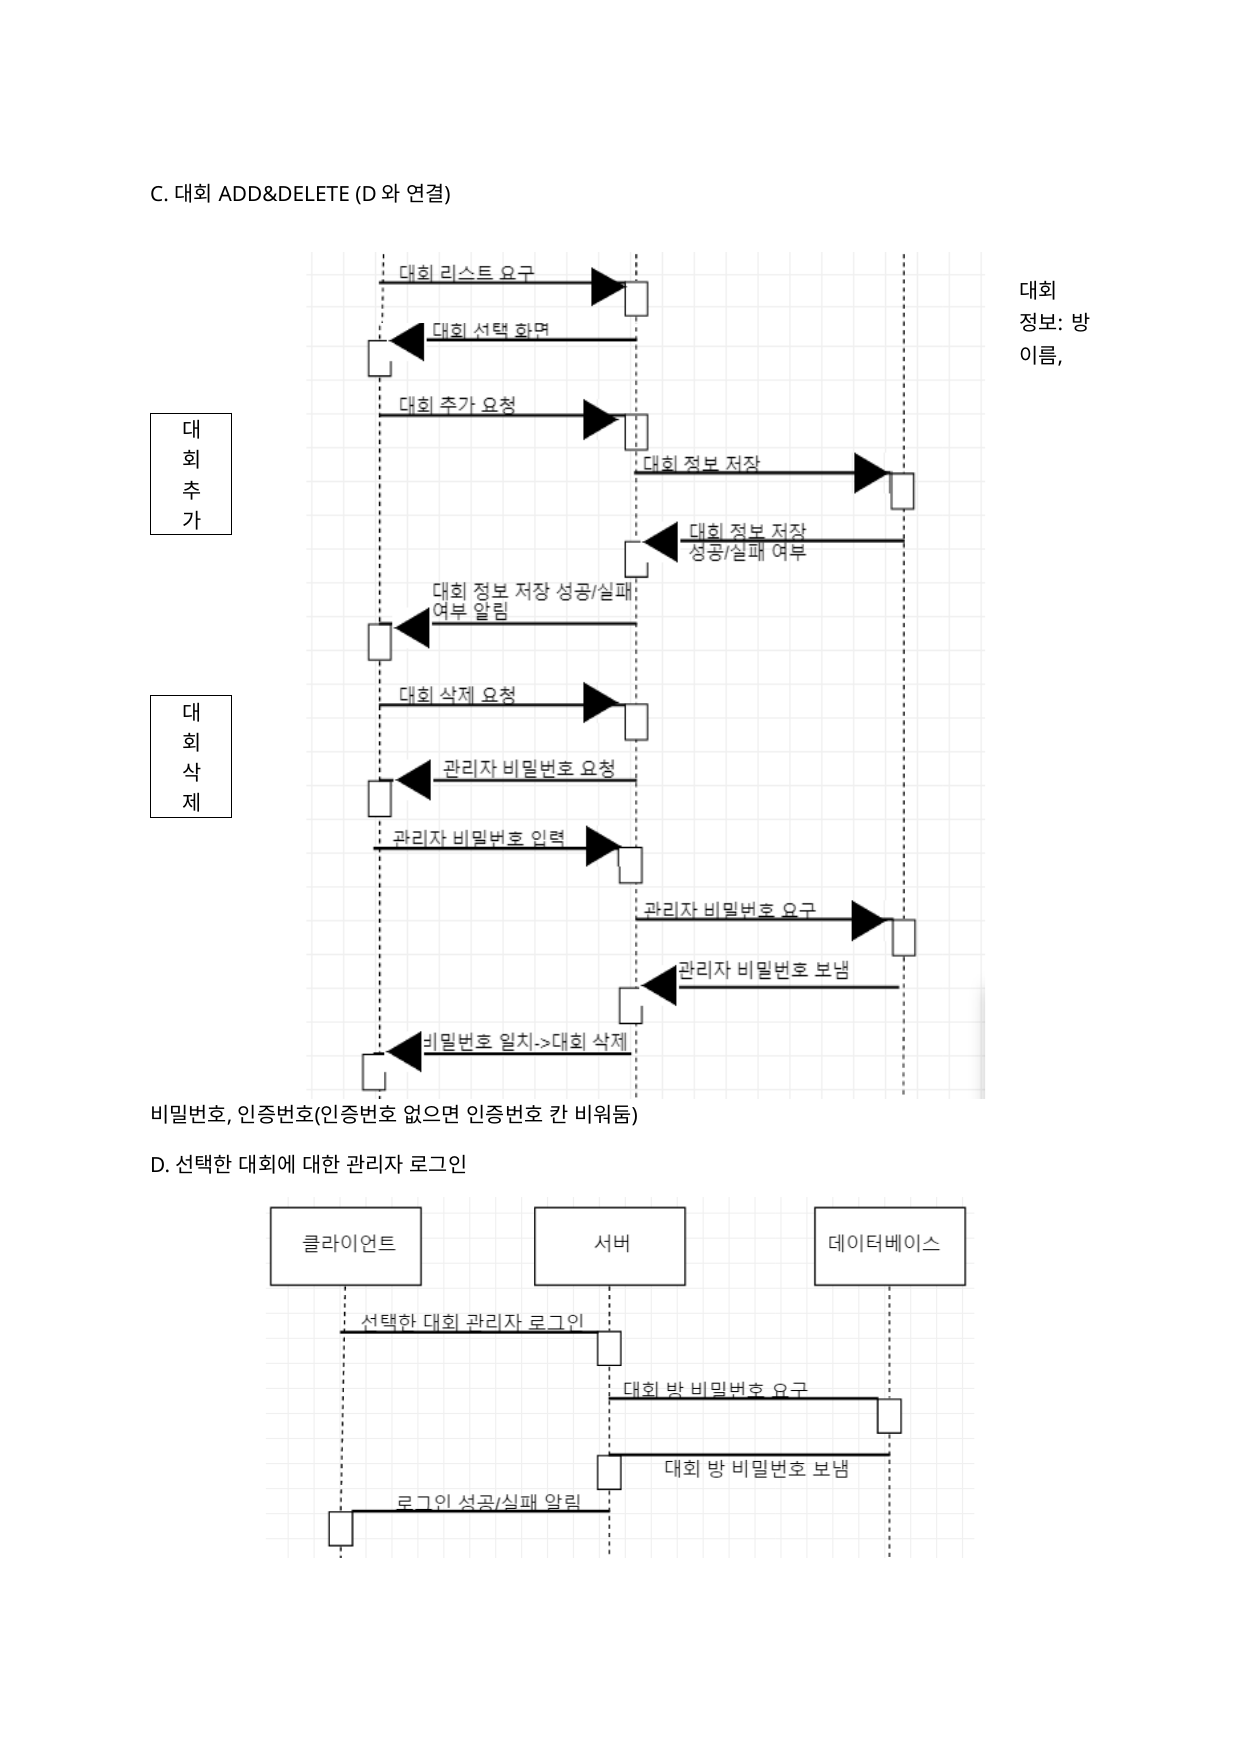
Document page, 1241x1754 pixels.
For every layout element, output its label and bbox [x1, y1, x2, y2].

picture [265, 1197, 975, 1558]
picture [306, 252, 986, 1099]
